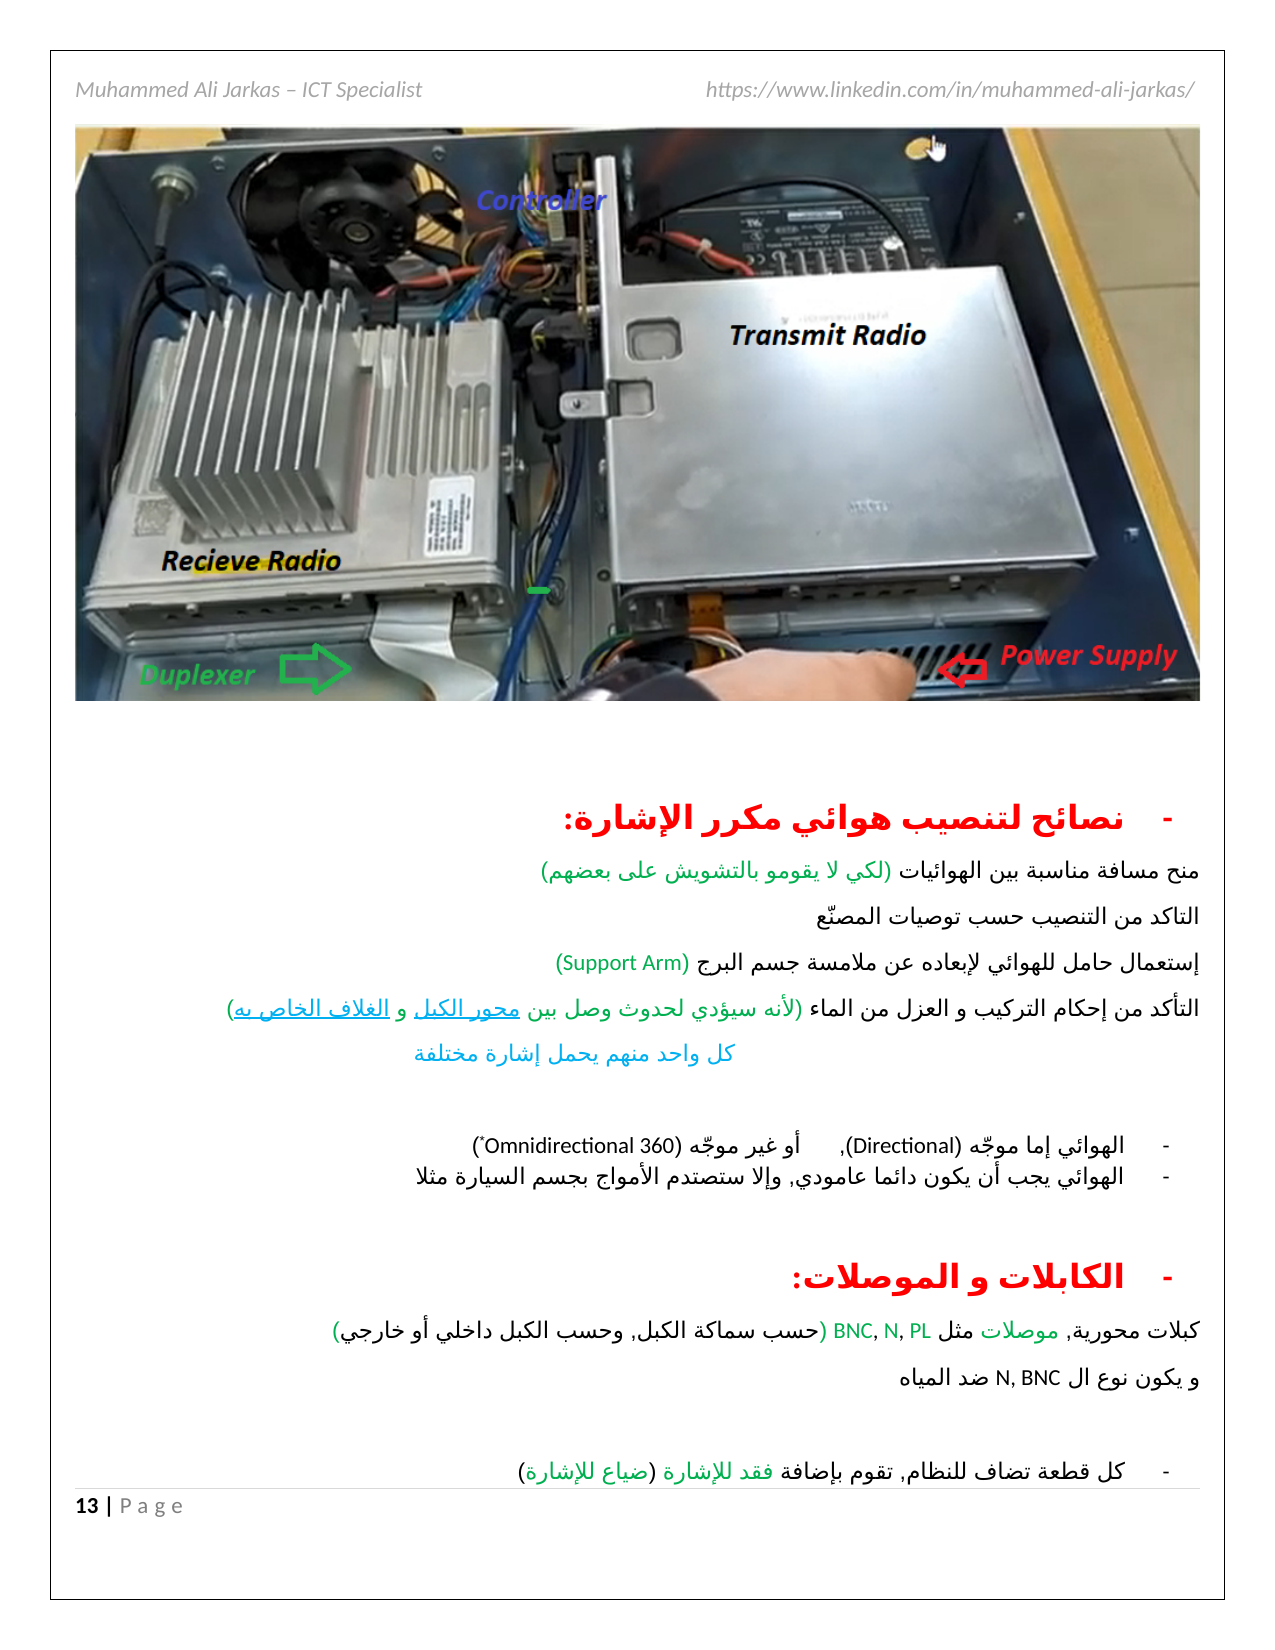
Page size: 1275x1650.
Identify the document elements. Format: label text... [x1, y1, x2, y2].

text التاكد من التنصيب حسب توصيات المصنّع [75, 903, 1200, 929]
list كل قطعة تضاف للنظام, تقوم بإضافة فقد للإشارة (ضياع للإشارة) [75, 1457, 1162, 1485]
text كبلات محورية, موصلات مثل BNC, N, PL (حسب سماكة الكبل, وحسب الكبل داخلي أو خارجي) [75, 1316, 1200, 1344]
text التأكد من إحكام التركيب و العزل من الماء (لأنه سيؤدي لحدوث وصل بين محور الكبل و الغلاف الخاص به) [75, 994, 1200, 1021]
picture [75, 124, 1200, 701]
text كل واحد منهم يحمل إشارة مختلفة [75, 1040, 1200, 1066]
text و يكون نوع ال N, BNC ضد المياه [75, 1363, 1200, 1391]
text منح مسافة مناسبة بين الهوائيات (لكي لا يقومو بالتشويش على بعضهم) [75, 857, 1200, 884]
list الكابلات و الموصلات: [75, 1256, 1162, 1296]
list نصائح لتنصيب هوائي مكرر الإشارة: [75, 797, 1162, 838]
list الهوائي يجب أن يكون دائما عامودي, وإلا ستصتدم الأمواج بجسم السيارة مثلا [75, 1162, 1162, 1190]
list الهوائي إما موجّه (Directional), أو غير موجّه (Omnidirectional 360*) [75, 1132, 1162, 1160]
text إستعمال حامل للهوائي لإبعاده عن ملامسة جسم البرج (Support Arm) [75, 948, 1200, 976]
